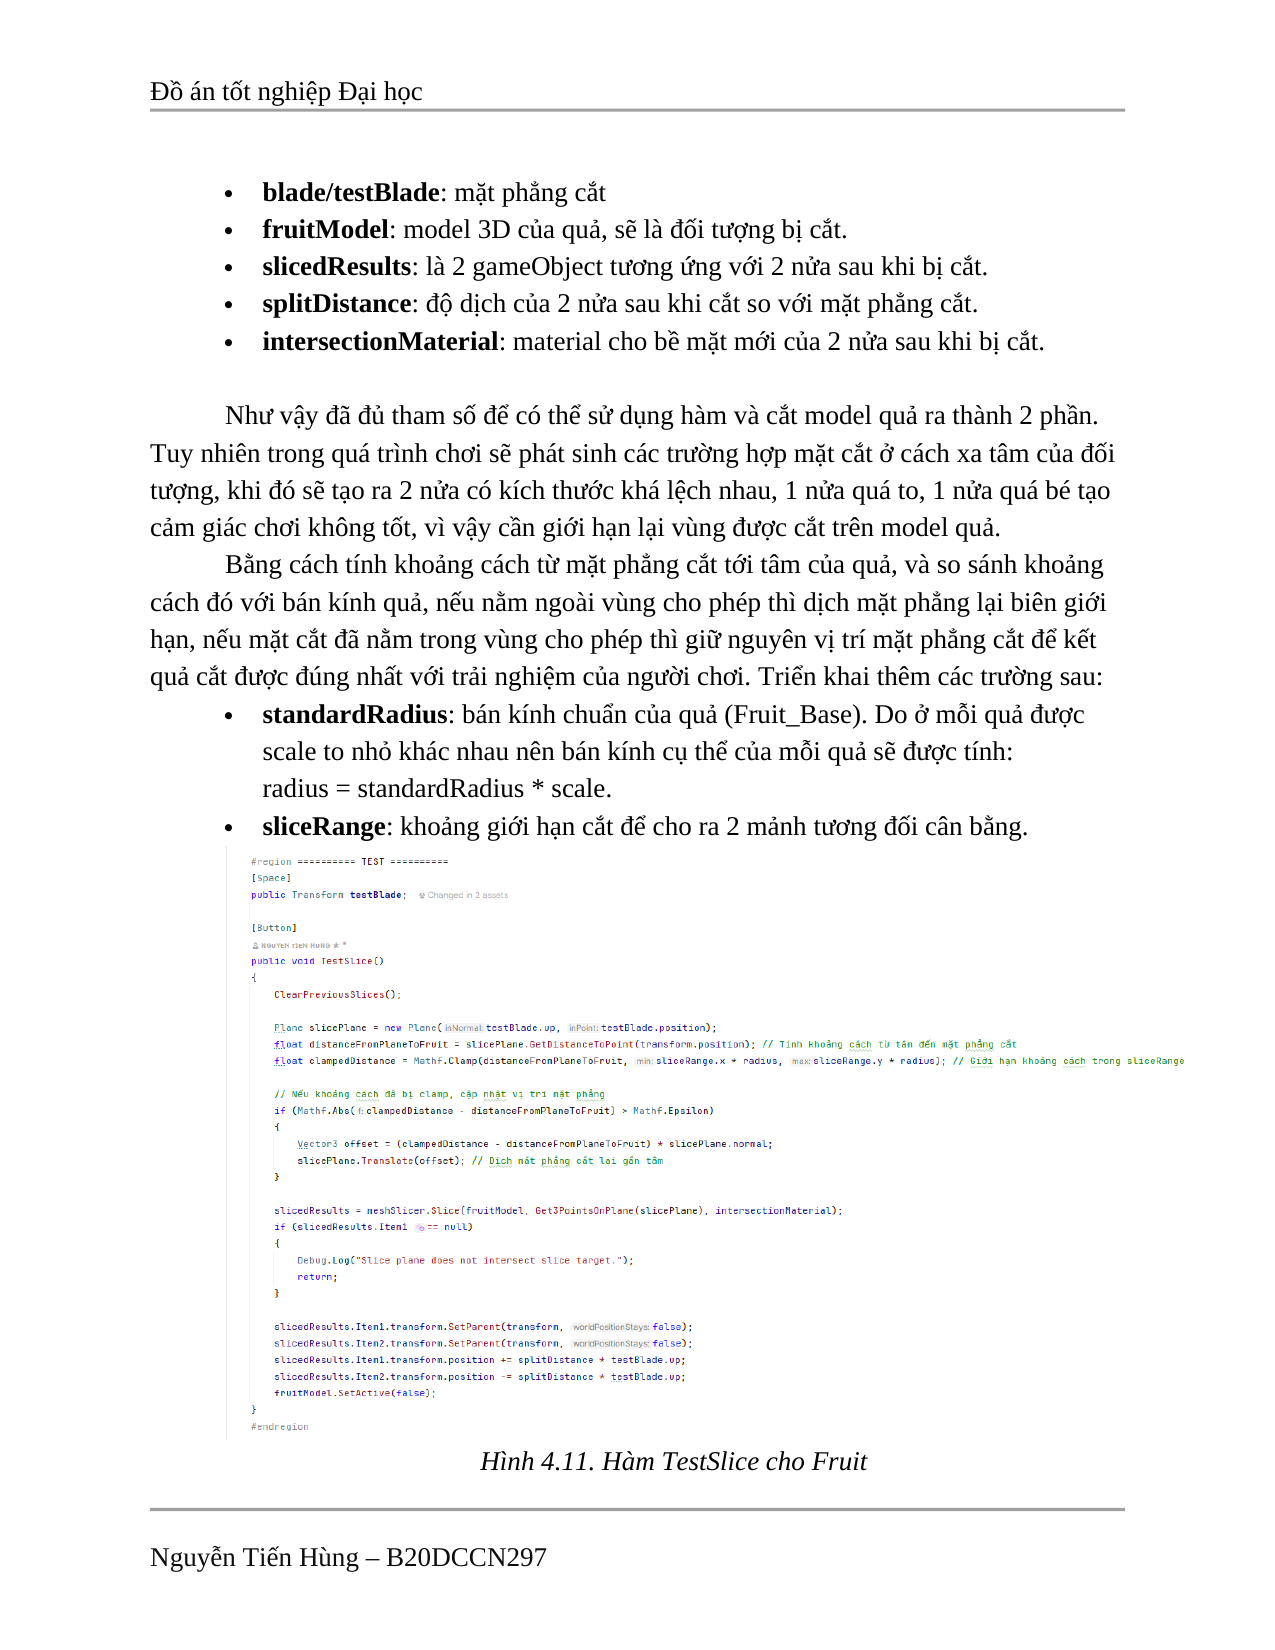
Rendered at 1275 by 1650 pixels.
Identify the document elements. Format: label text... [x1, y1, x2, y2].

list slicedResults: là 2 gameObject tương ứng với 2 nửa sau khi bị cắt. [225, 250, 1125, 281]
list radius = standardRadius * scale. [262, 772, 1125, 803]
text Như vậy đã đủ tham số để có thể sử dụng hàm và cắt model quả ra thành 2 phần. Tuy nhiên trong quá trình chơi sẽ phát sinh các trường hợp mặt cắt ở cách xa tâm của đối tượng, khi đó sẽ tạo ra 2 nửa có kích thước khá lệch nhau, 1 nửa quá to, 1 nửa quá bé tạo cảm giác chơi không tốt, vì vậy cần giới hạn lại vùng được cắt trên model quả. [150, 399, 1125, 542]
list splitDistance: độ dịch của 2 nửa sau khi cắt so với mặt phẳng cắt. [225, 287, 1125, 319]
list blade/testBlade: mặt phẳng cắt [225, 176, 1125, 207]
text Hình 4.11. Hàm TestSlice cho Fruit [225, 1445, 1125, 1476]
list intersectionMaterial: material cho bề mặt mới của 2 nửa sau khi bị cắt. [225, 325, 1125, 356]
list standardRadius: bán kính chuẩn của quả (Fruit_Base). Do ở mỗi quả được scale to nhỏ khác nhau nên bán kính cụ thể của mỗi quả sẽ được tính: [225, 698, 1125, 766]
picture [225, 846, 1200, 1440]
list sliceRange: khoảng giới hạn cắt để cho ra 2 mảnh tương đối cân bằng. [225, 809, 1125, 841]
text Bằng cách tính khoảng cách từ mặt phẳng cắt tới tâm của quả, và so sánh khoảng cách đó với bán kính quả, nếu nằm ngoài vùng cho phép thì dịch mặt phẳng lại biên giới hạn, nếu mặt cắt đã nằm trong vùng cho phép thì giữ nguyên vị trí mặt phẳng cắt để kết quả cắt được đúng nhất với trải nghiệm của người chơi. Triển khai thêm các trường sau: [150, 548, 1125, 692]
list fruitModel: model 3D của quả, sẽ là đối tượng bị cắt. [225, 213, 1125, 244]
